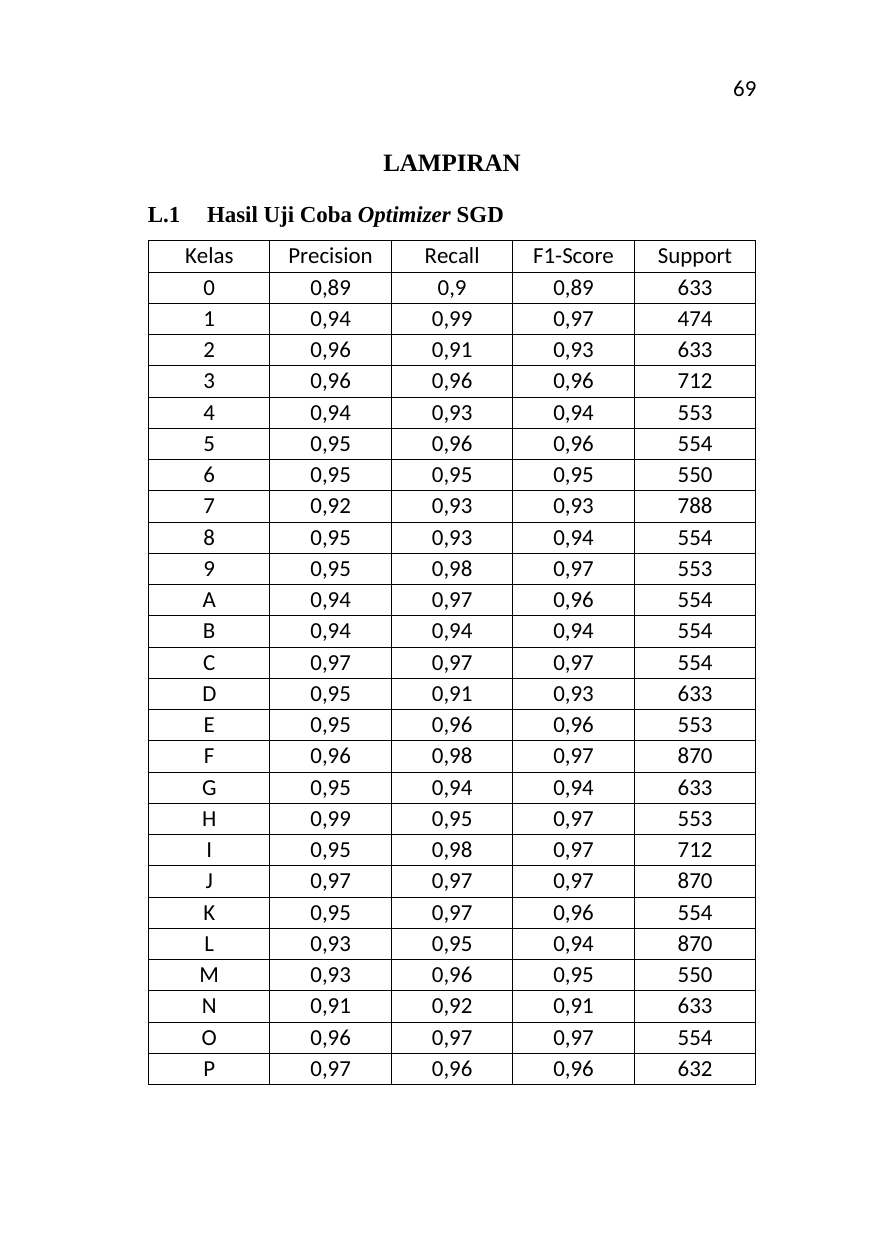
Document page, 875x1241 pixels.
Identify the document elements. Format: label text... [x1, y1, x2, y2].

table_cell 0,96 [513, 898, 634, 928]
table_cell 2 [149, 335, 269, 365]
table_cell 0,89 [513, 273, 634, 303]
table_cell 0,92 [270, 491, 391, 522]
table_cell 0,96 [270, 366, 391, 397]
table_cell 712 [635, 366, 755, 397]
table_cell 0,97 [513, 1023, 634, 1053]
table_cell 0,91 [270, 991, 391, 1022]
table_cell F [149, 741, 269, 772]
table_cell 553 [635, 554, 755, 584]
table_cell 0,95 [270, 773, 391, 803]
table_cell 0 [149, 273, 269, 303]
table_cell 788 [635, 491, 755, 522]
table_cell 0,97 [513, 554, 634, 584]
table_cell G [149, 773, 269, 803]
subtitle LAMPIRAN [148, 148, 756, 176]
table_cell O [149, 1023, 269, 1053]
table_cell 0,93 [270, 960, 391, 990]
table_cell 0,91 [392, 335, 512, 365]
table_cell 0,93 [270, 929, 391, 959]
table_cell 0,97 [513, 648, 634, 678]
table_cell 8 [149, 523, 269, 553]
table_cell 553 [635, 710, 755, 740]
table_cell D [149, 679, 269, 709]
table_cell 870 [635, 929, 755, 959]
table_cell 554 [635, 1023, 755, 1053]
table_cell 7 [149, 491, 269, 522]
table_cell 553 [635, 398, 755, 428]
table_cell 0,96 [392, 960, 512, 990]
table_cell 0,96 [392, 429, 512, 459]
table_cell 0,96 [513, 429, 634, 459]
table_cell 554 [635, 429, 755, 459]
table_cell 553 [635, 804, 755, 834]
table_cell 0,93 [513, 335, 634, 365]
table_cell 0,95 [392, 929, 512, 959]
table_header Recall [392, 241, 512, 272]
table_cell 0,93 [392, 523, 512, 553]
table_cell 554 [635, 898, 755, 928]
table_cell A [149, 585, 269, 615]
table_cell 0,97 [513, 304, 634, 334]
table_cell 0,95 [270, 710, 391, 740]
table_cell 0,94 [513, 523, 634, 553]
table_cell 0,96 [513, 366, 634, 397]
table_cell 0,97 [270, 866, 391, 897]
table_cell 0,94 [513, 773, 634, 803]
table_cell 0,94 [270, 304, 391, 334]
table_cell 0,93 [392, 491, 512, 522]
table_cell 3 [149, 366, 269, 397]
table_cell 633 [635, 679, 755, 709]
table_cell 0,97 [513, 835, 634, 865]
table_cell H [149, 804, 269, 834]
table_cell 0,95 [270, 523, 391, 553]
table_cell 0,96 [392, 1054, 512, 1084]
table_cell 870 [635, 741, 755, 772]
table_header F1-Score [513, 241, 634, 272]
table_cell 9 [149, 554, 269, 584]
table_cell B [149, 616, 269, 647]
table_cell 0,97 [392, 866, 512, 897]
table_cell 0,97 [513, 741, 634, 772]
table_cell 0,98 [392, 554, 512, 584]
table_cell C [149, 648, 269, 678]
table_cell 554 [635, 648, 755, 678]
table_cell 0,95 [270, 898, 391, 928]
table_cell 6 [149, 460, 269, 490]
table_cell 0,96 [392, 710, 512, 740]
table_cell 633 [635, 773, 755, 803]
table_cell 0,94 [270, 585, 391, 615]
table_cell 0,91 [392, 679, 512, 709]
table_cell 5 [149, 429, 269, 459]
table_cell 0,94 [270, 398, 391, 428]
table_cell 550 [635, 960, 755, 990]
table_cell 0,92 [392, 991, 512, 1022]
table_cell 633 [635, 335, 755, 365]
table_cell 0,99 [270, 804, 391, 834]
table_cell 0,95 [270, 679, 391, 709]
table_cell 0,99 [392, 304, 512, 334]
table_cell P [149, 1054, 269, 1084]
table_cell 712 [635, 835, 755, 865]
table_cell K [149, 898, 269, 928]
table_header Support [635, 241, 755, 272]
table_cell 0,93 [392, 398, 512, 428]
table_cell 0,94 [392, 773, 512, 803]
table_cell 554 [635, 585, 755, 615]
table_cell 0,98 [392, 835, 512, 865]
table_cell 0,96 [270, 741, 391, 772]
table_cell 0,94 [513, 398, 634, 428]
table_cell 0,93 [513, 491, 634, 522]
table_cell 0,94 [392, 616, 512, 647]
table_cell 0,97 [392, 585, 512, 615]
table_cell 633 [635, 991, 755, 1022]
table_cell J [149, 866, 269, 897]
table_cell 0,9 [392, 273, 512, 303]
table_cell 0,95 [270, 554, 391, 584]
table_cell 0,94 [513, 616, 634, 647]
table_cell 0,94 [513, 929, 634, 959]
table_cell 554 [635, 616, 755, 647]
table_cell 0,89 [270, 273, 391, 303]
table_cell 870 [635, 866, 755, 897]
table_cell 0,98 [392, 741, 512, 772]
table_cell 0,96 [513, 710, 634, 740]
table_cell E [149, 710, 269, 740]
table_cell M [149, 960, 269, 990]
table_cell 0,96 [513, 1054, 634, 1084]
table_cell 0,97 [513, 804, 634, 834]
table_cell 0,93 [513, 679, 634, 709]
table_cell 0,97 [513, 866, 634, 897]
table_header Precision [270, 241, 391, 272]
table_cell 0,95 [513, 460, 634, 490]
table_cell 633 [635, 273, 755, 303]
table_cell N [149, 991, 269, 1022]
table_cell 550 [635, 460, 755, 490]
table_cell 0,97 [392, 1023, 512, 1053]
table_cell 632 [635, 1054, 755, 1084]
table_cell 0,96 [513, 585, 634, 615]
table_cell 1 [149, 304, 269, 334]
text Hasil Uji Coba Optimizer SGD [148, 201, 756, 228]
table_cell 0,95 [270, 429, 391, 459]
table_cell 474 [635, 304, 755, 334]
table_cell 0,95 [392, 460, 512, 490]
table_cell L [149, 929, 269, 959]
table_cell 0,97 [392, 648, 512, 678]
table_cell 0,95 [270, 835, 391, 865]
table_cell 0,97 [270, 648, 391, 678]
table_cell 0,95 [513, 960, 634, 990]
table_cell 0,97 [392, 898, 512, 928]
table_header Kelas [149, 241, 269, 272]
table_cell 0,91 [513, 991, 634, 1022]
table_cell 0,96 [270, 335, 391, 365]
table_cell I [149, 835, 269, 865]
table_cell 0,95 [392, 804, 512, 834]
table_cell 554 [635, 523, 755, 553]
table_cell 0,96 [392, 366, 512, 397]
table_cell 0,94 [270, 616, 391, 647]
table_cell 0,95 [270, 460, 391, 490]
table_cell 0,96 [270, 1023, 391, 1053]
table_cell 0,97 [270, 1054, 391, 1084]
table_cell 4 [149, 398, 269, 428]
